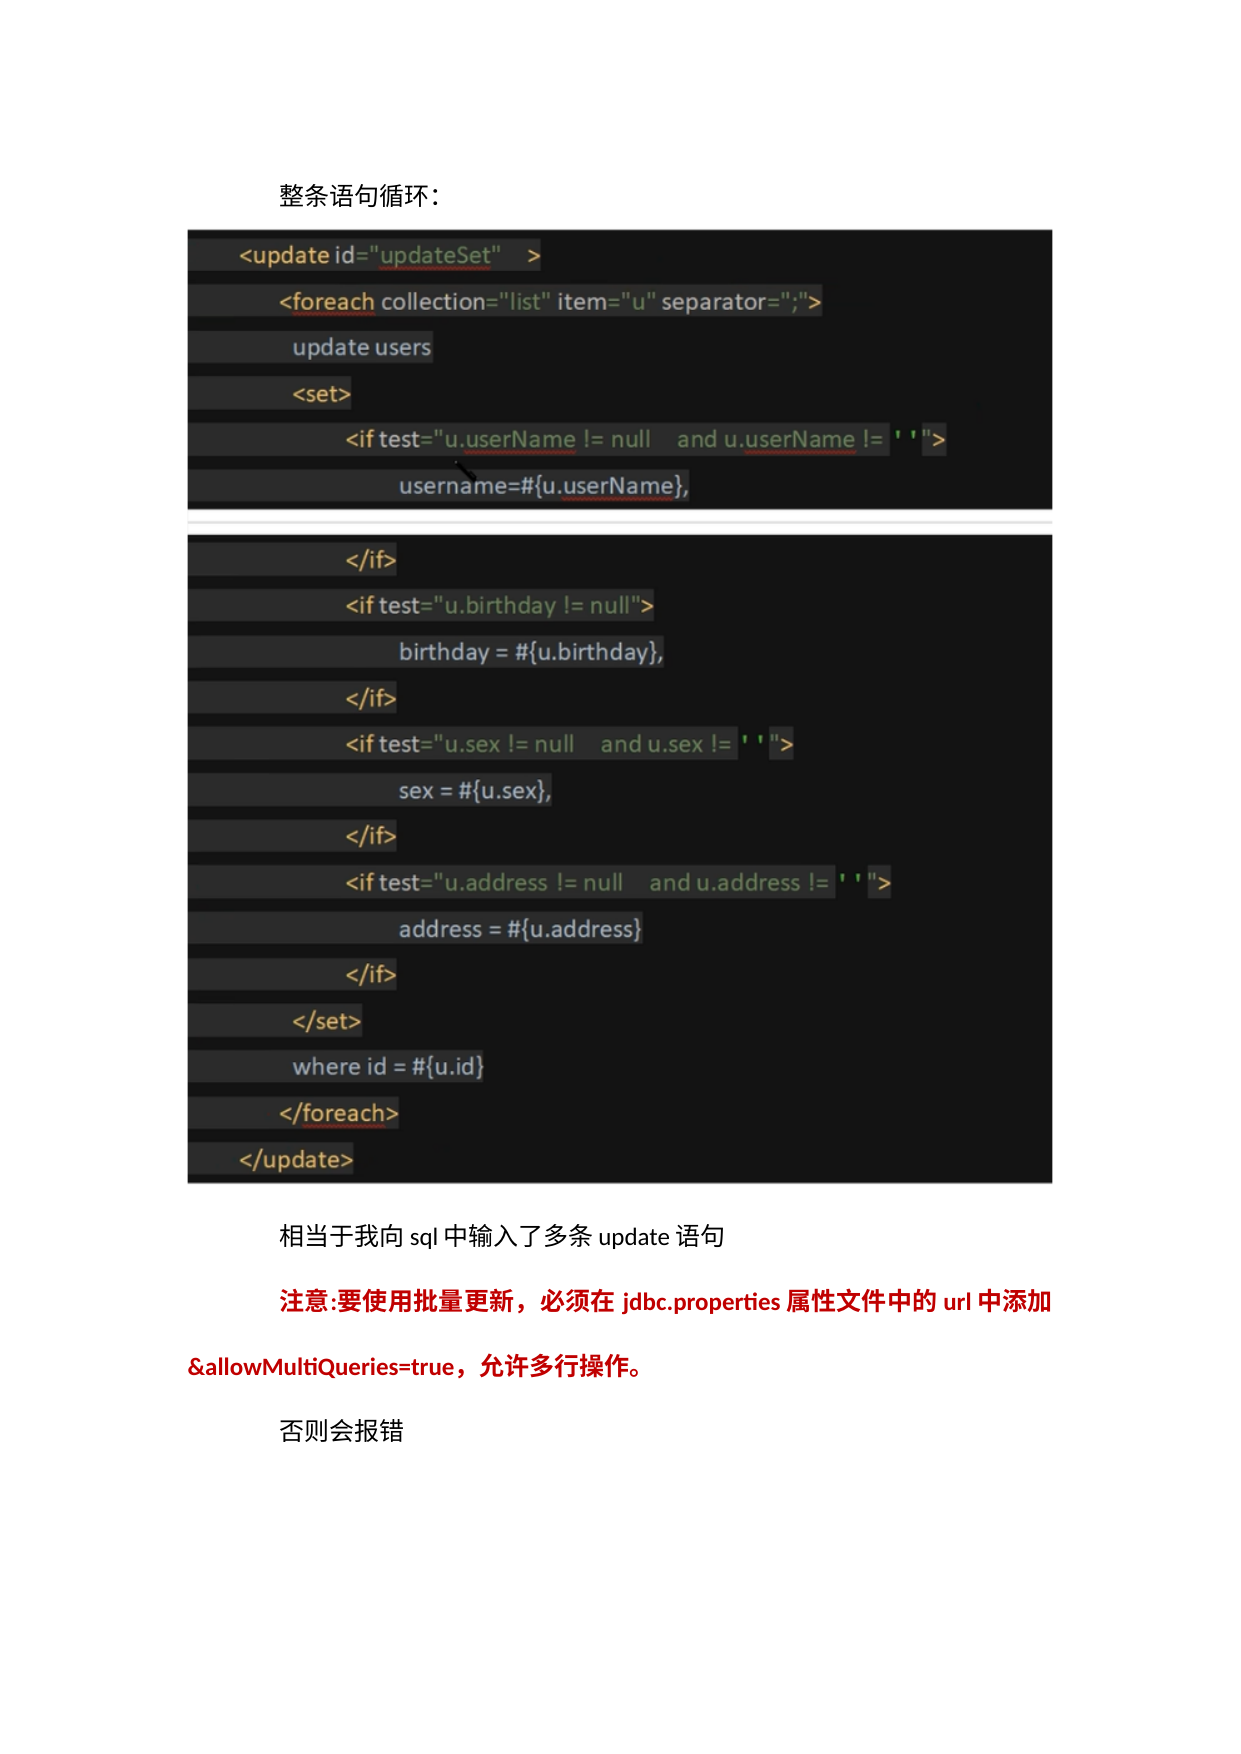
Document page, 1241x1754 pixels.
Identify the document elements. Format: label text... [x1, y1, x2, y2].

text 整条语句循环： [187, 162, 1053, 227]
picture [187, 227, 1053, 1185]
text 相当于我向sql中输入了多条update语句 [187, 1202, 1053, 1267]
text 否则会报错 [187, 1397, 1053, 1462]
text 注意:要使用批量更新，必须在 jdbc.properties属性文件中的url中添加&allowMultiQueries=true，允许多行操作。 [187, 1267, 1053, 1397]
